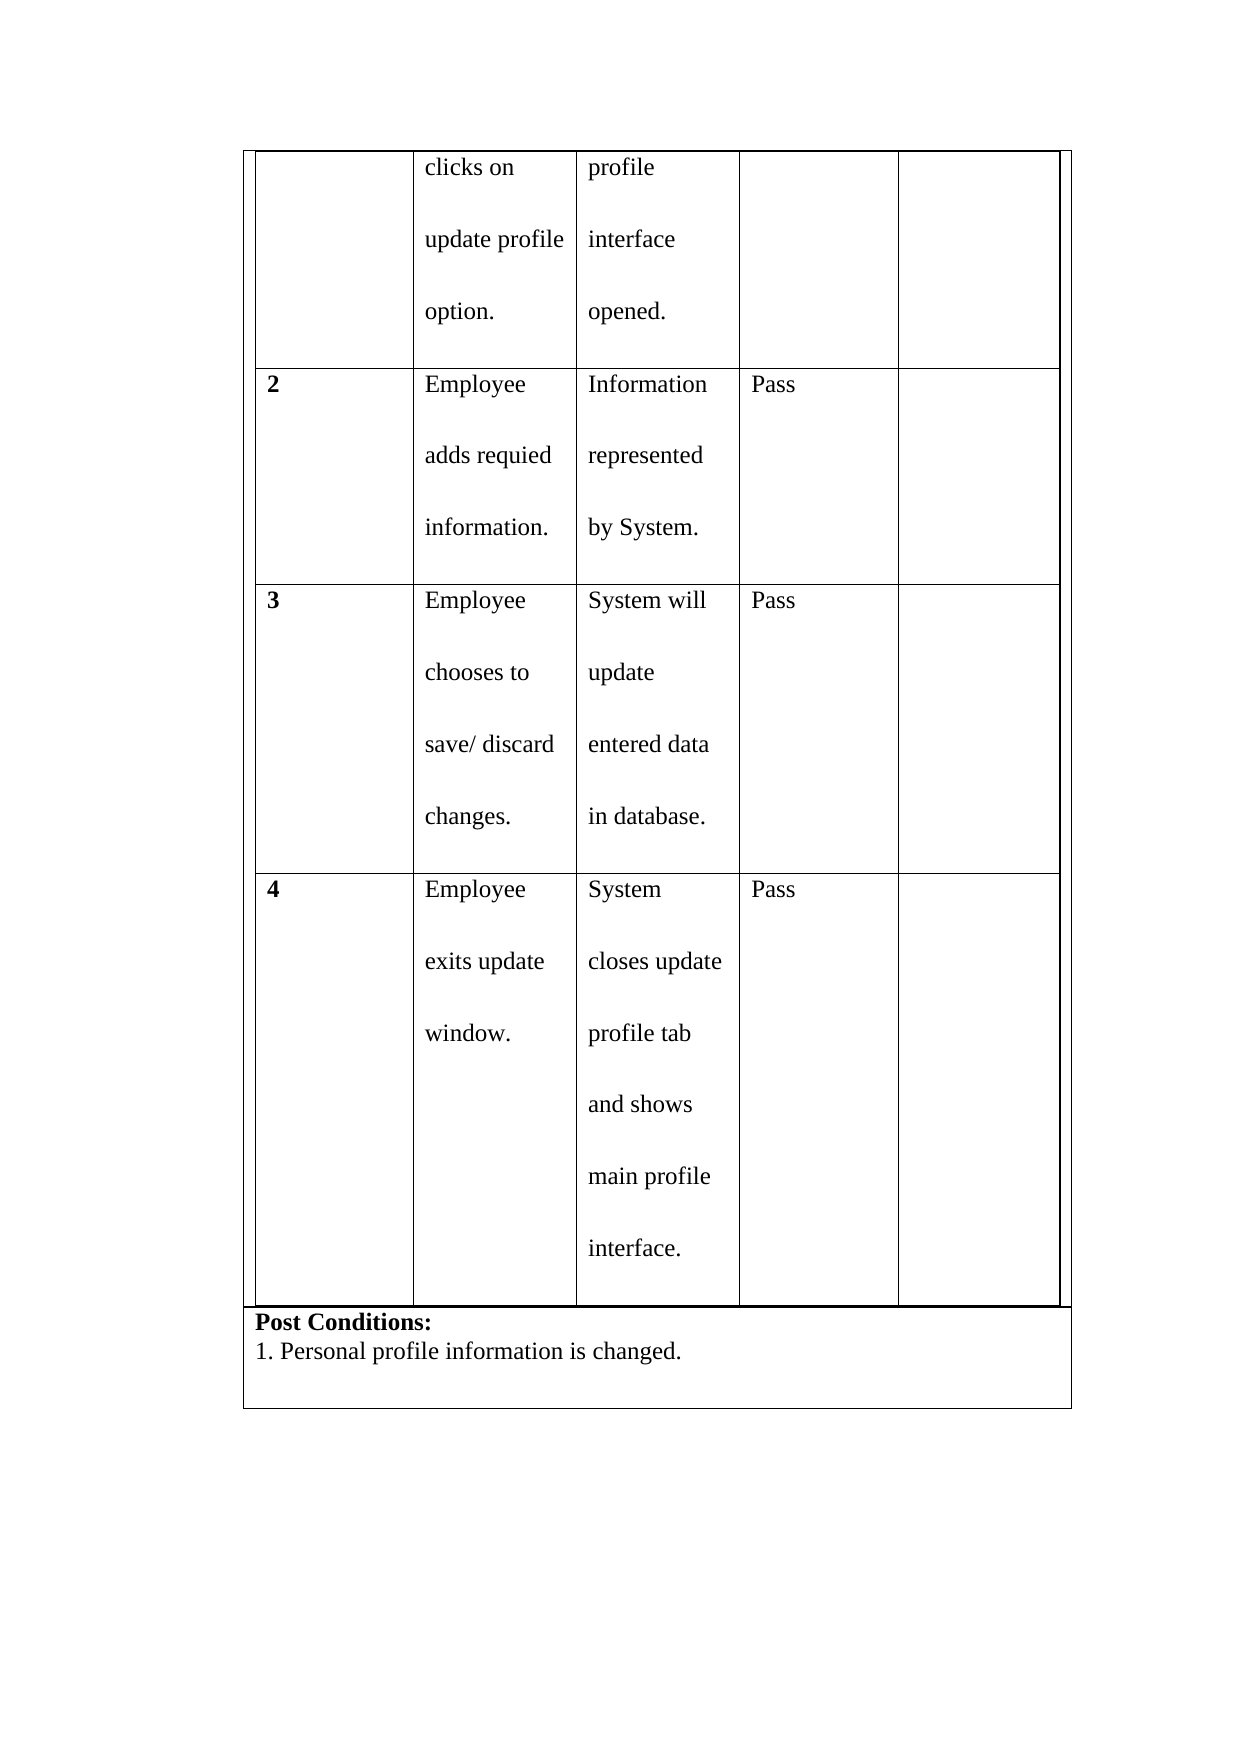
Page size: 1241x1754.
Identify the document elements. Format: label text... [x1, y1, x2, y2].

table_cell [577, 585, 739, 873]
table_cell [256, 152, 413, 368]
table_cell [414, 152, 576, 368]
table_cell [256, 369, 413, 584]
table_cell Post Conditions: 1. Personal profile information is changed. [244, 1308, 1071, 1408]
table_cell [577, 369, 739, 584]
table_cell [414, 369, 576, 584]
table_cell [1061, 151, 1071, 1306]
table_cell [740, 369, 898, 584]
table_cell [899, 585, 1059, 873]
table_cell [256, 585, 413, 873]
table_cell [899, 152, 1059, 368]
table_cell [740, 874, 898, 1305]
table_cell [414, 585, 576, 873]
table_cell [740, 152, 898, 368]
table_cell [577, 874, 739, 1305]
table_cell [244, 151, 255, 1306]
table_cell [577, 152, 739, 368]
table_cell [414, 874, 576, 1305]
table_cell [899, 369, 1059, 584]
table_cell [899, 874, 1059, 1305]
table_cell [256, 874, 413, 1305]
table_cell [740, 585, 898, 873]
